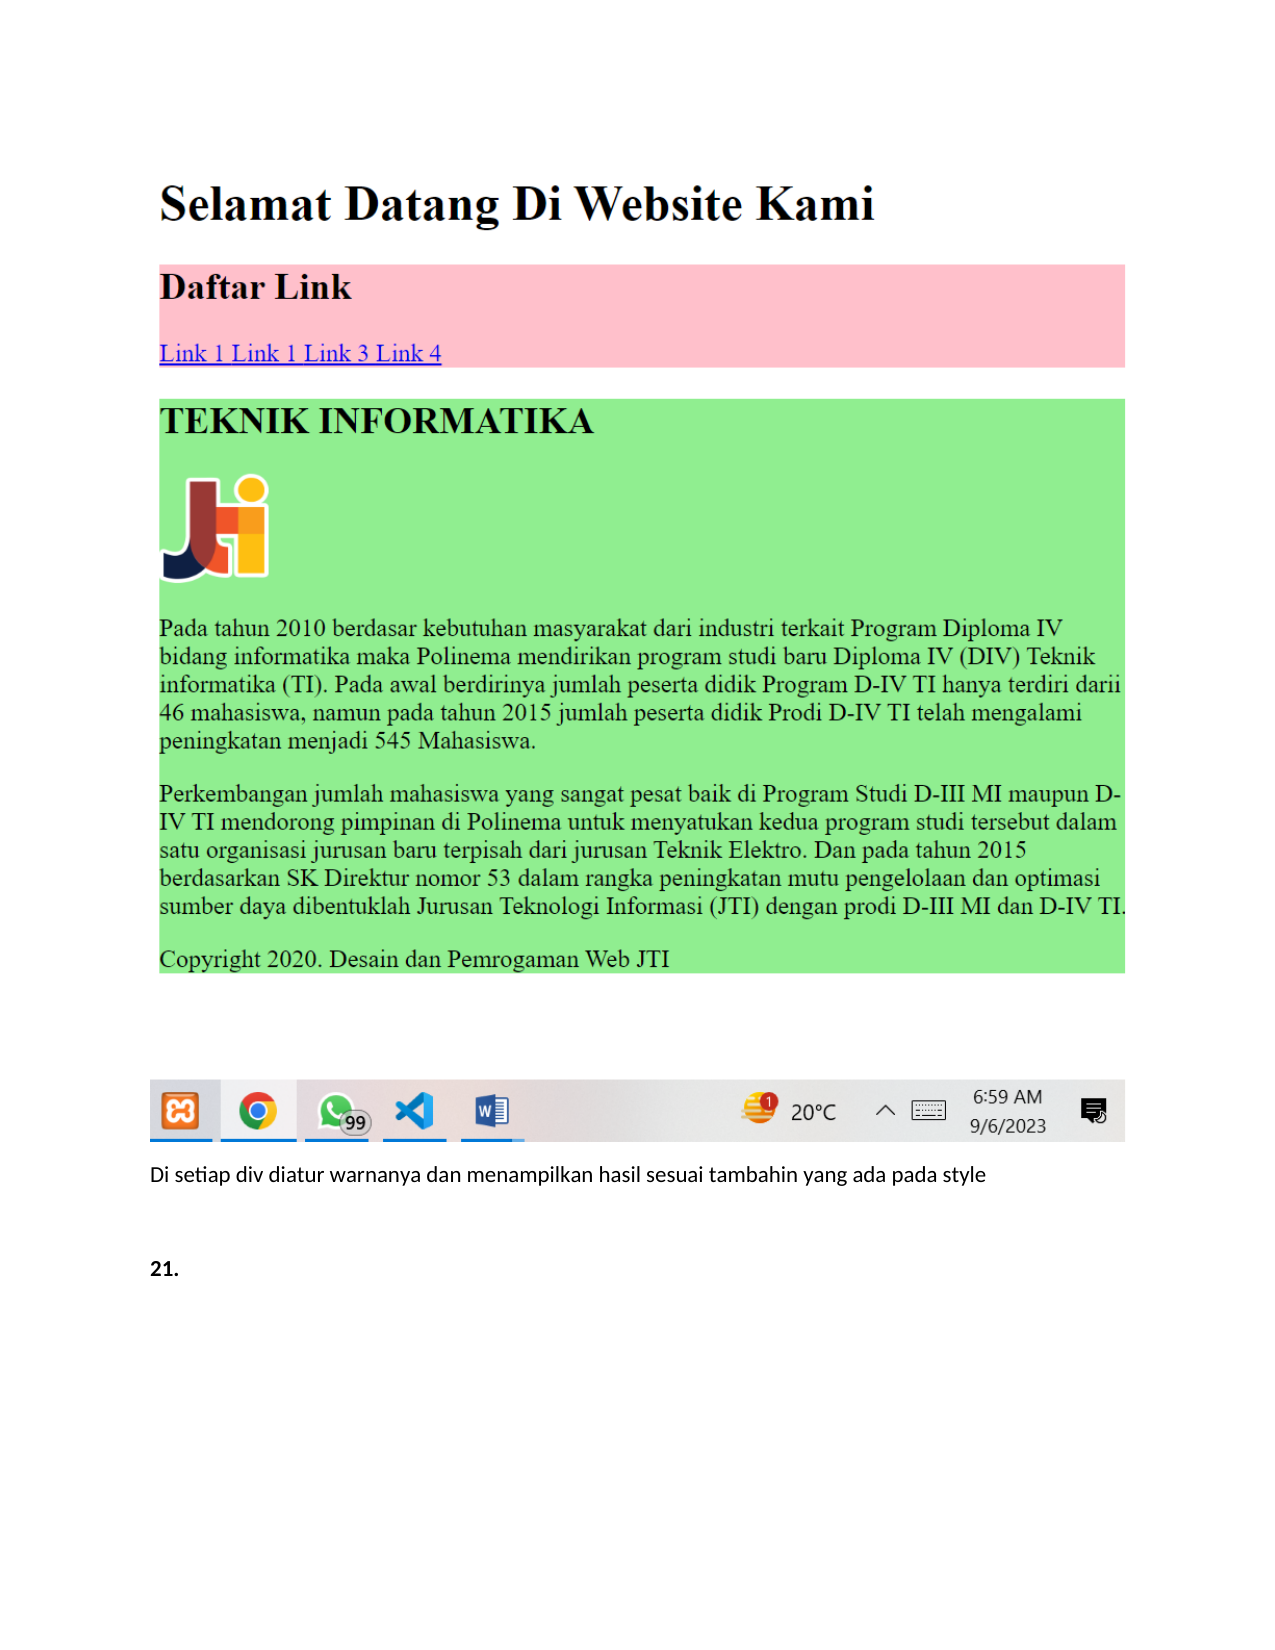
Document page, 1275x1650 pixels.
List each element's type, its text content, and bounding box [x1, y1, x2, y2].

text Di setiap div diatur warnanya dan menampilkan hasil sesuai tambahin yang ada pada style [150, 1161, 1125, 1188]
text 21. [150, 1254, 1125, 1282]
picture [150, 150, 1125, 1142]
